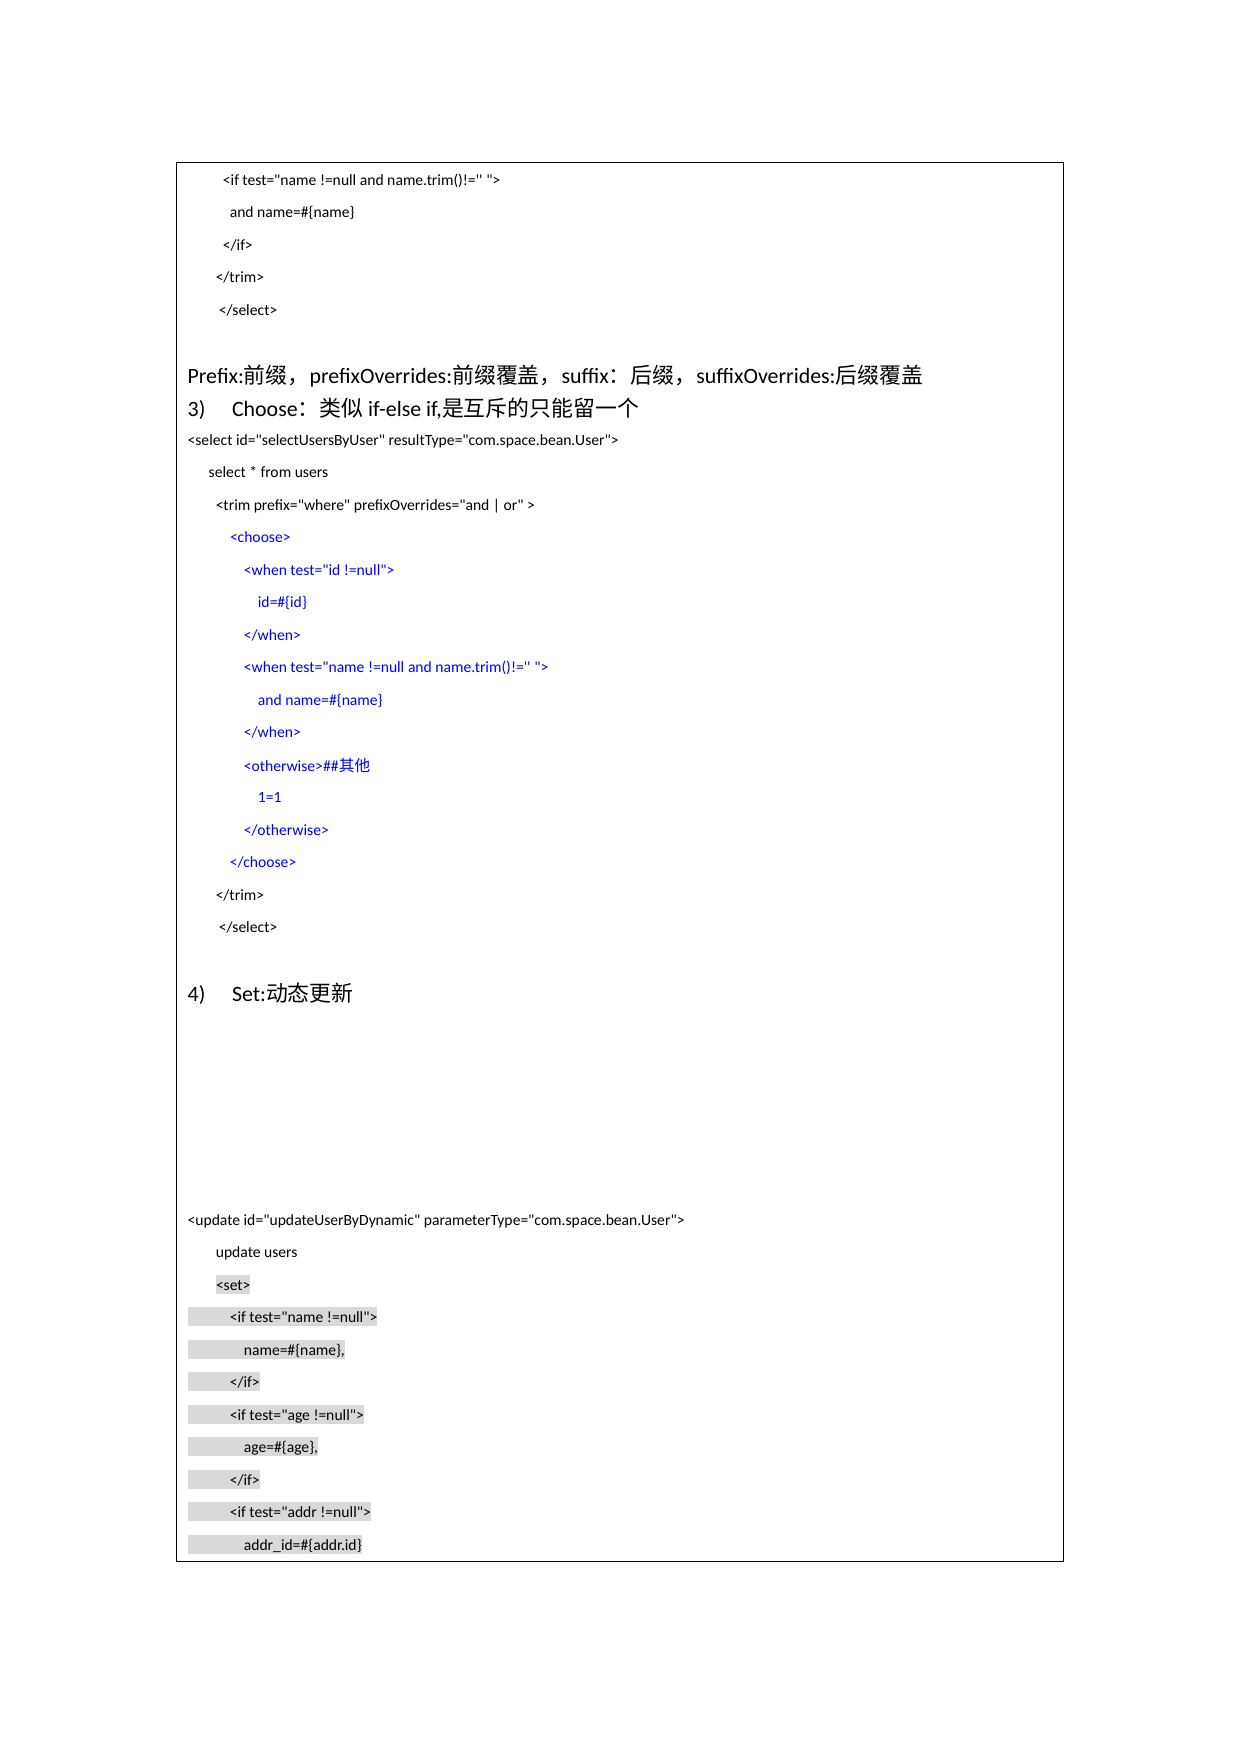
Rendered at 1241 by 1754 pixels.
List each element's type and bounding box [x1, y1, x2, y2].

table_header [177, 163, 1063, 1561]
